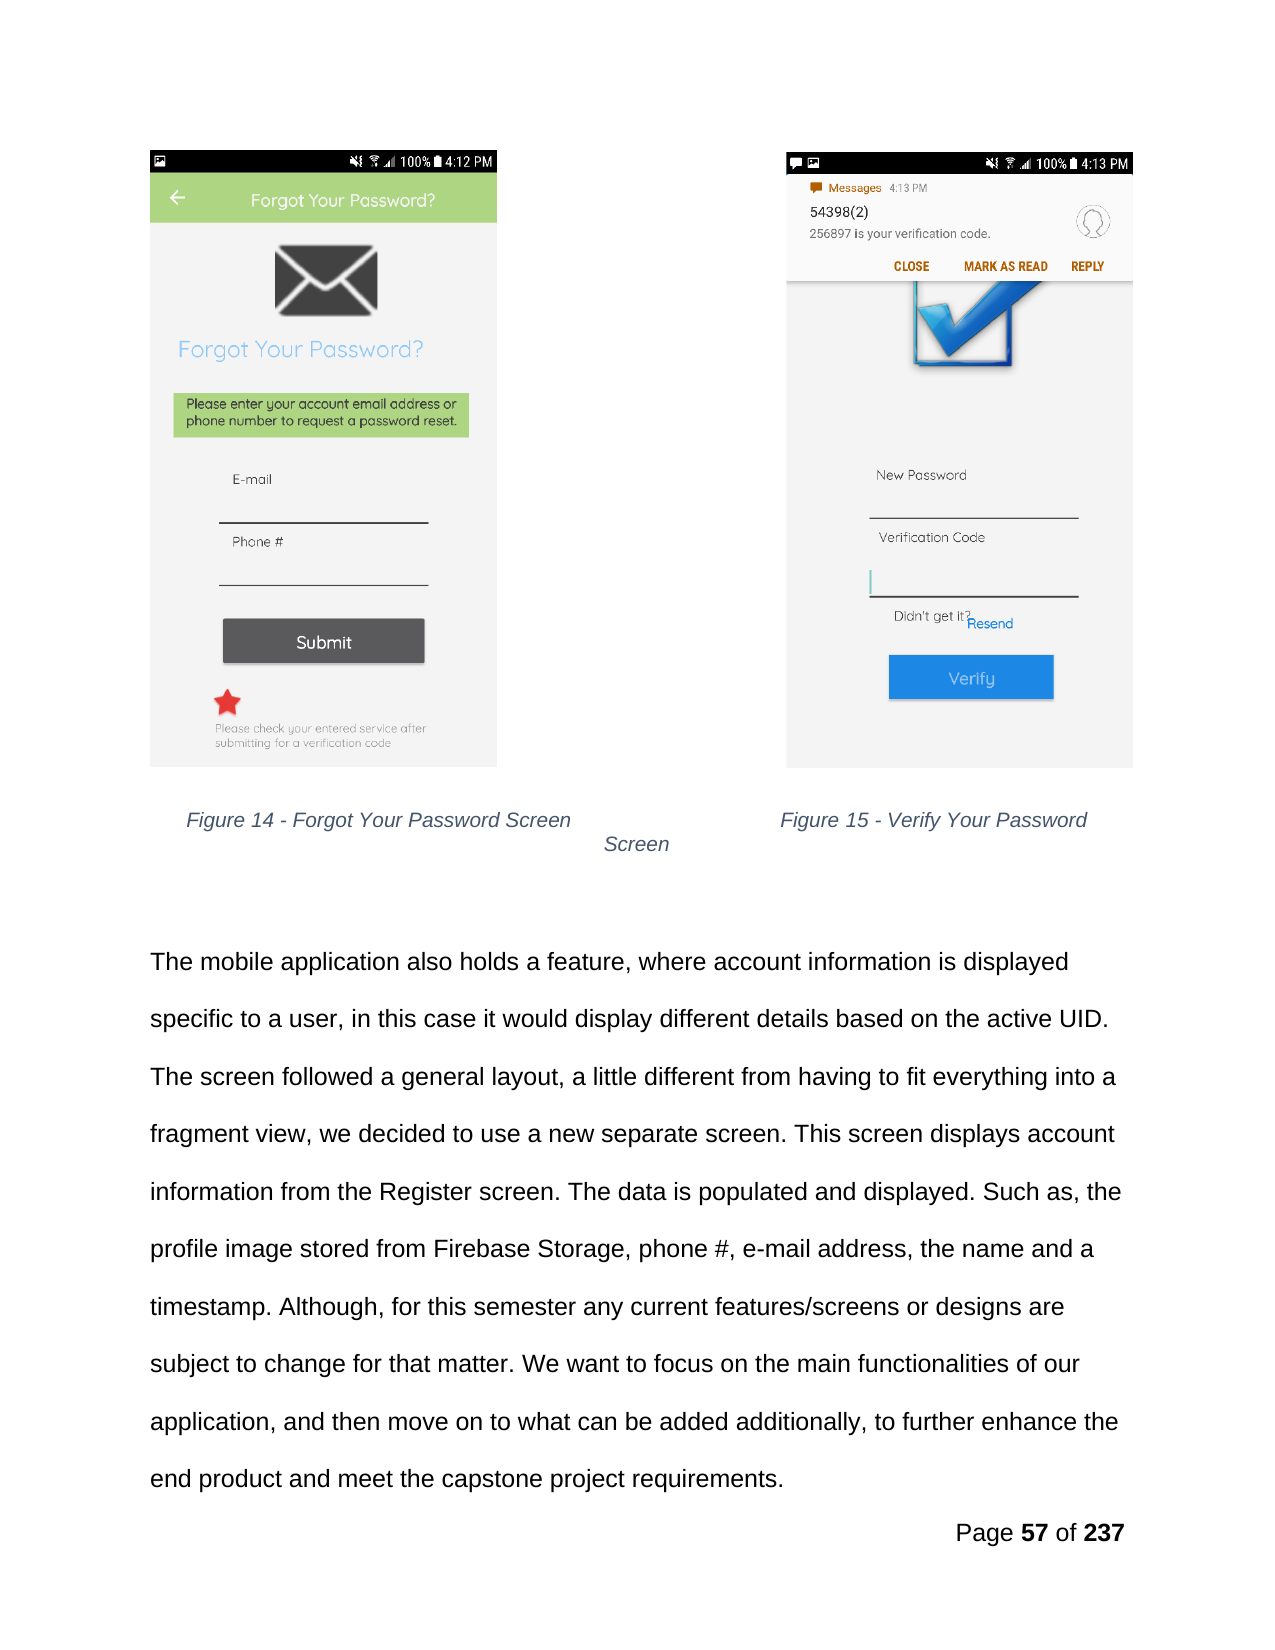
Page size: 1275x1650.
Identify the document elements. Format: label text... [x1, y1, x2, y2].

picture [786, 152, 1133, 768]
picture [150, 150, 497, 767]
text Figure 14 - Forgot Your Password Screen Figure 15 - Verify Your Password Screen [150, 808, 1125, 856]
text The mobile application also holds a feature, where account information is displayed specific to a user, in this case it would display different details based on the active UID. The screen followed a general layout, a little different from having to fit everything into a fragment view, we decided to use a new separate screen. This screen displays account information from the Register screen. The data is populated and displayed. Such as, the profile image stored from Firebase Storage, phone #, e-mail address, the name and a timestamp. Although, for this semester any current features/screens or designs are subject to change for that matter. We want to focus on the main functionalities of our application, and then move on to what can be added additionally, to further enhance the end product and meet the capstone project requirements. [150, 947, 1125, 1493]
